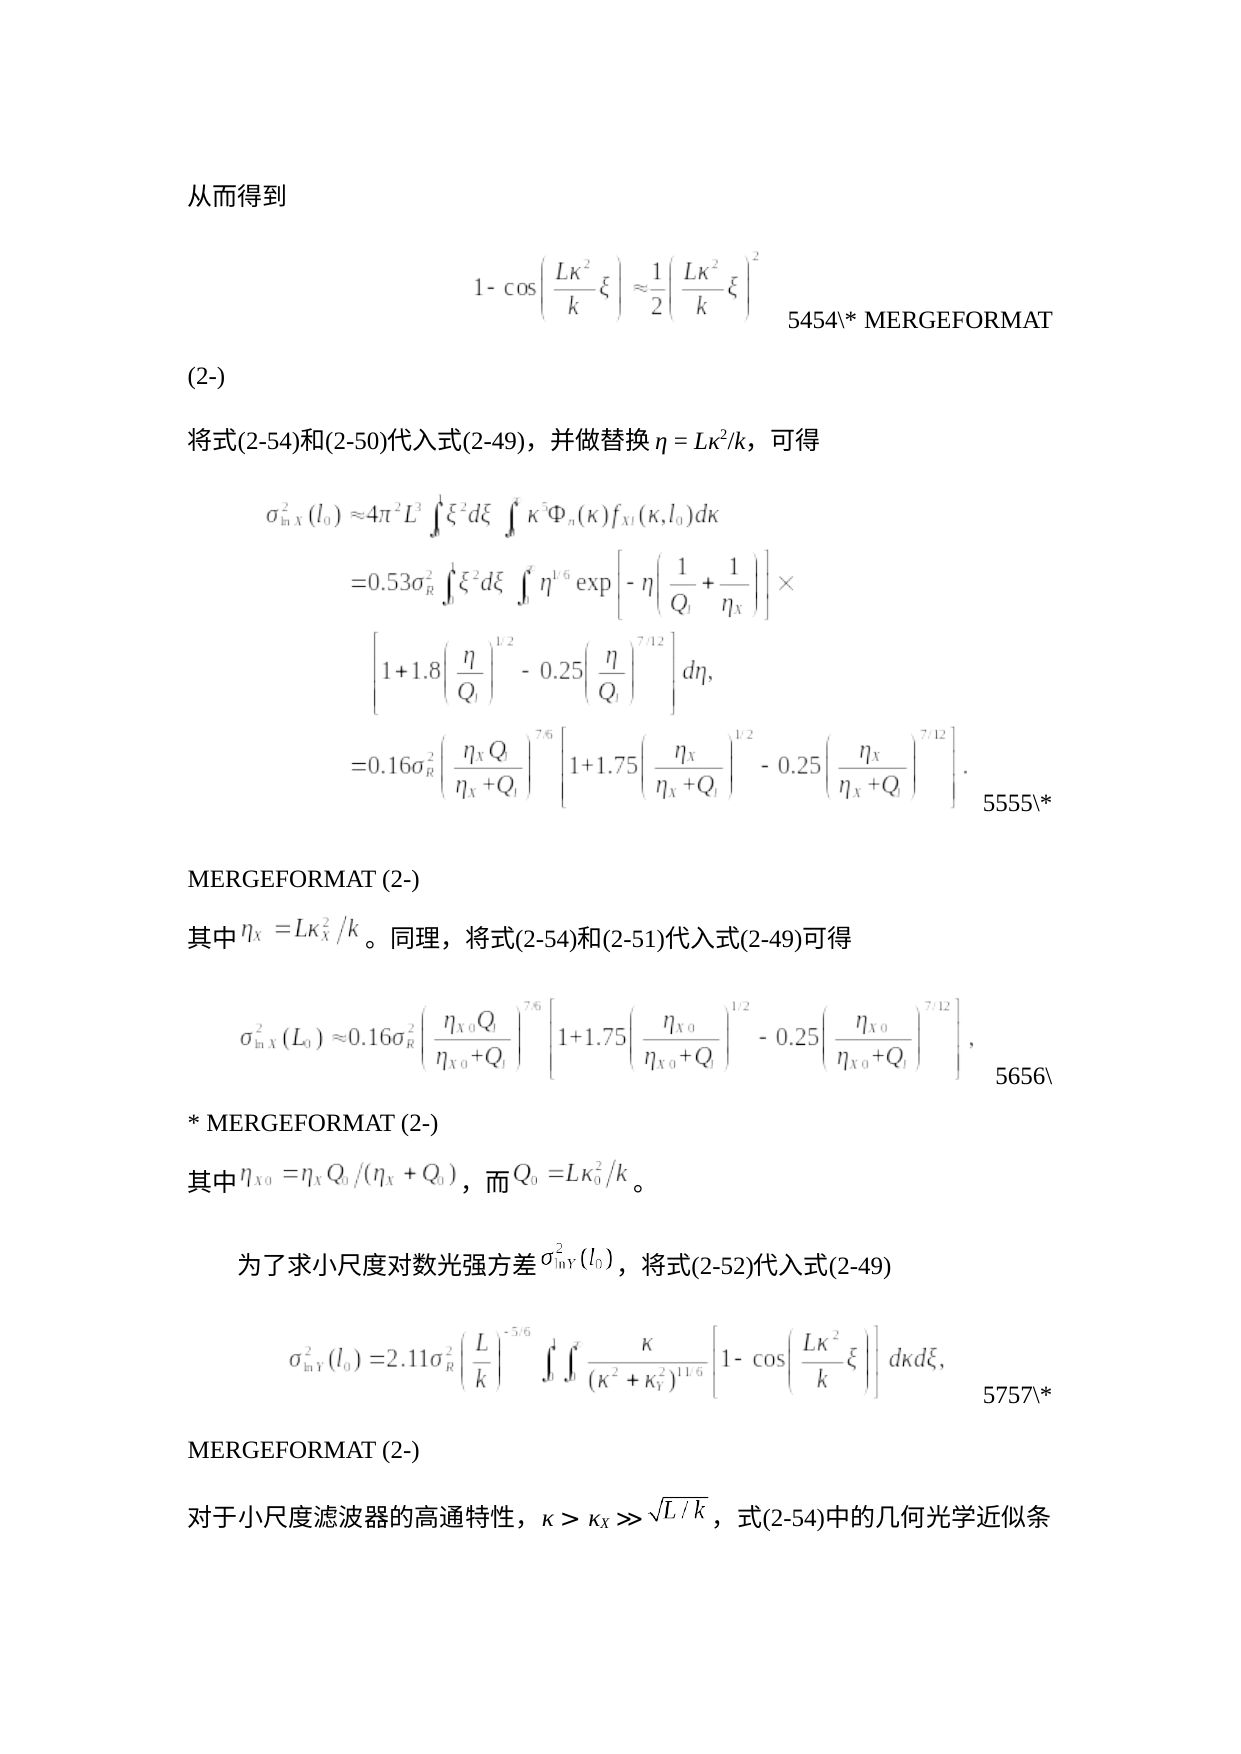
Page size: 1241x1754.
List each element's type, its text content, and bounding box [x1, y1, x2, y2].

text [187, 1480, 1053, 1545]
text 其中。同理，将式(2-54)和(2-51)代入式(2-49)可得 [187, 909, 1053, 974]
text 将式(2-54)和(2-50)代入式(2-49)，并做替换η = Lκ2/k，可得 [187, 406, 1053, 471]
text 为了求小尺度对数光强方差，将式(2-52)代入式(2-49) [187, 1236, 1053, 1301]
text 其中，而。 [187, 1153, 1053, 1218]
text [187, 162, 1053, 227]
